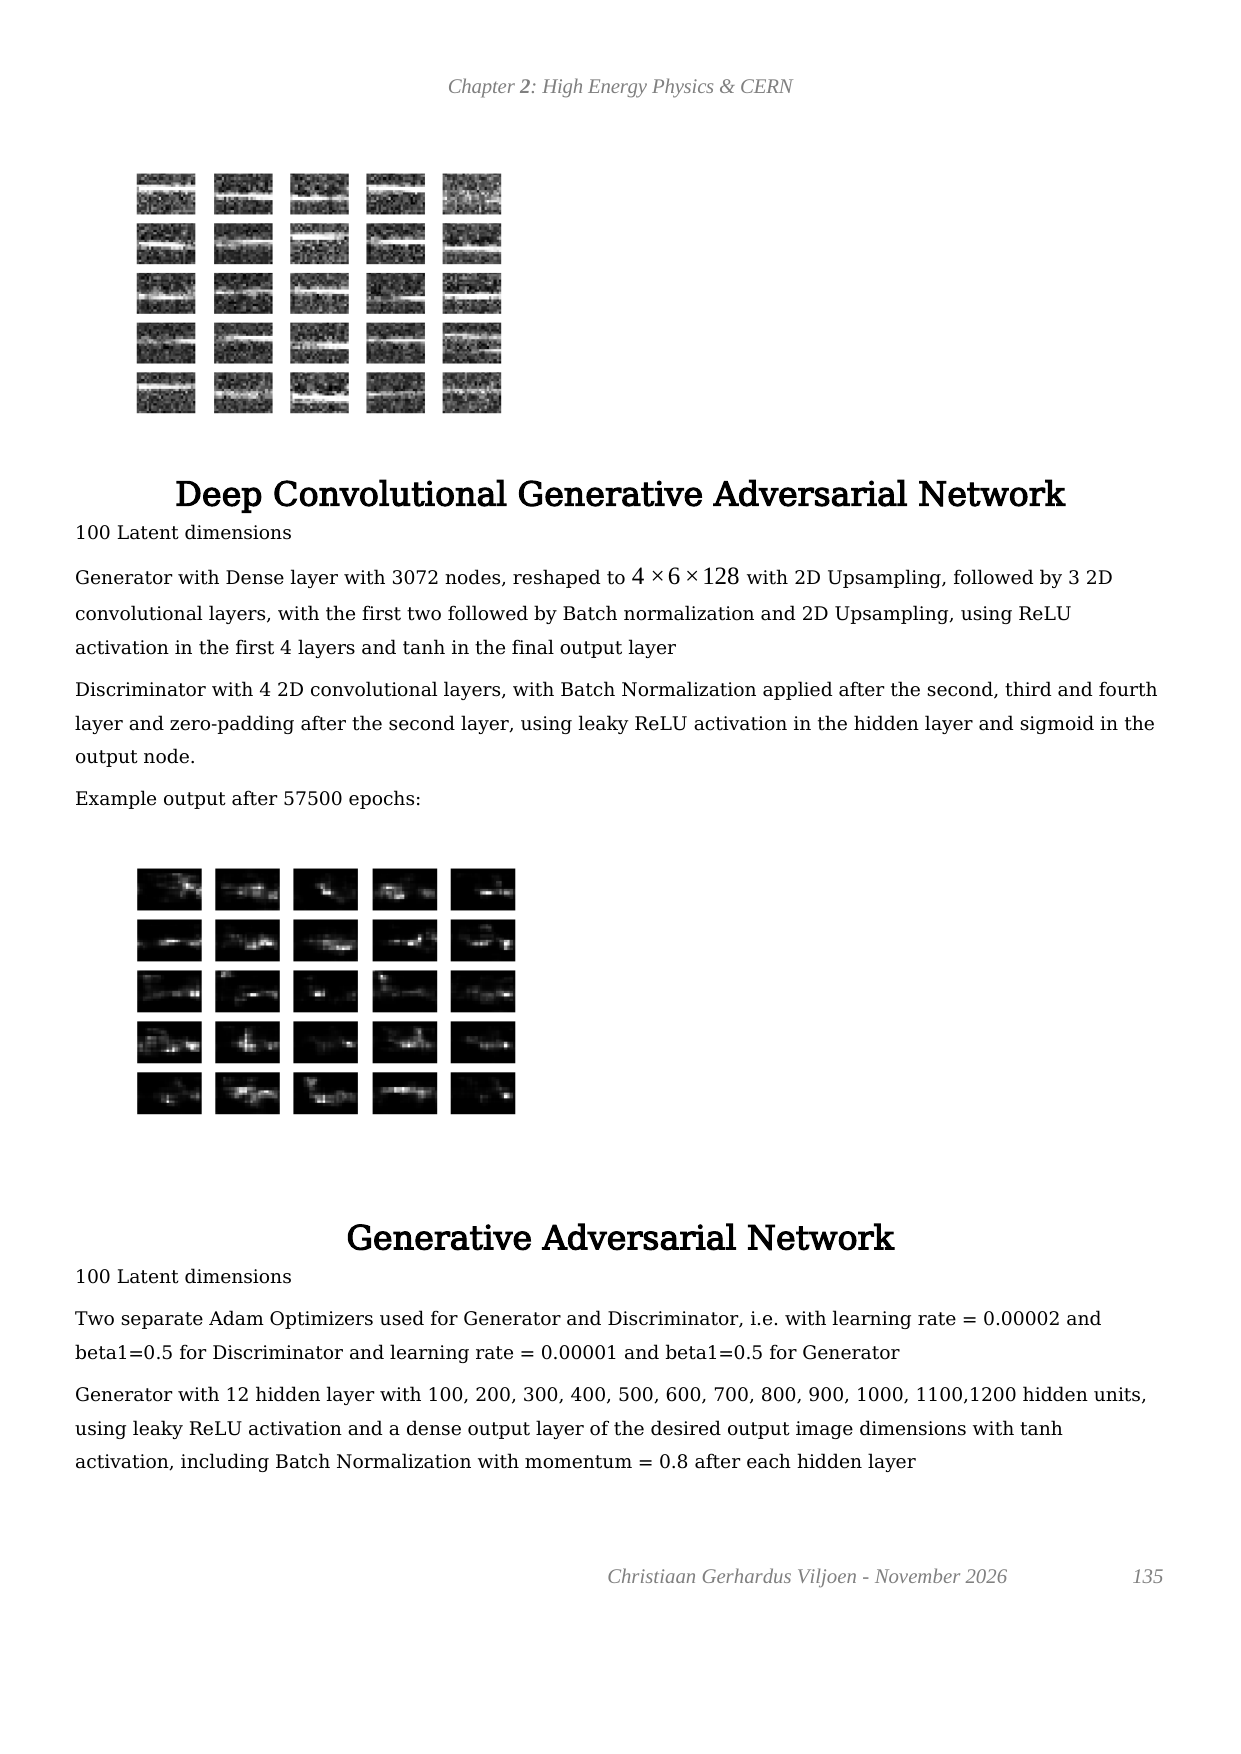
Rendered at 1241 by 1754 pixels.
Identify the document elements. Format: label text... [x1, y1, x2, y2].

text 100 Latent dimensions [75, 521, 1165, 543]
picture [75, 135, 552, 453]
text Deep Convolutional Generative Adversarial Network [75, 472, 1165, 512]
text Generative Adversarial Network [75, 1216, 1165, 1256]
text Generator with 12 hidden layer with 100, 200, 300, 400, 500, 600, 700, 800, 900, 1000, 1100,1200 hidden units, using leaky ReLU activation and a dense output layer of the desired output image dimensions with tanh activation, including Batch Normalization with momentum = 0.8 after each hidden layer [75, 1382, 1165, 1472]
text Example output after 57500 epochs: [75, 787, 1165, 810]
text 100 Latent dimensions [75, 1264, 1165, 1287]
text Discriminator with 4 2D convolutional layers, with Batch Normalization applied after the second, third and fourth layer and zero-padding after the second layer, using leaky ReLU activation in the hidden layer and sigmoid in the output node. [75, 678, 1165, 768]
text Generator with Dense layer with 3072 nodes, reshaped to with 2D Upsampling, followed by 3 2D convolutional layers, with the first two followed by Batch normalization and 2D Upsampling, using ReLU activation in the first 4 layers and tanh in the final output layer [75, 563, 1165, 658]
text Two separate Adam Optimizers used for Generator and Discriminator, i.e. with learning rate = 0.00002 and beta1=0.5 for Discriminator and learning rate = 0.00001 and beta1=0.5 for Generator [75, 1307, 1165, 1363]
picture [75, 829, 563, 1155]
